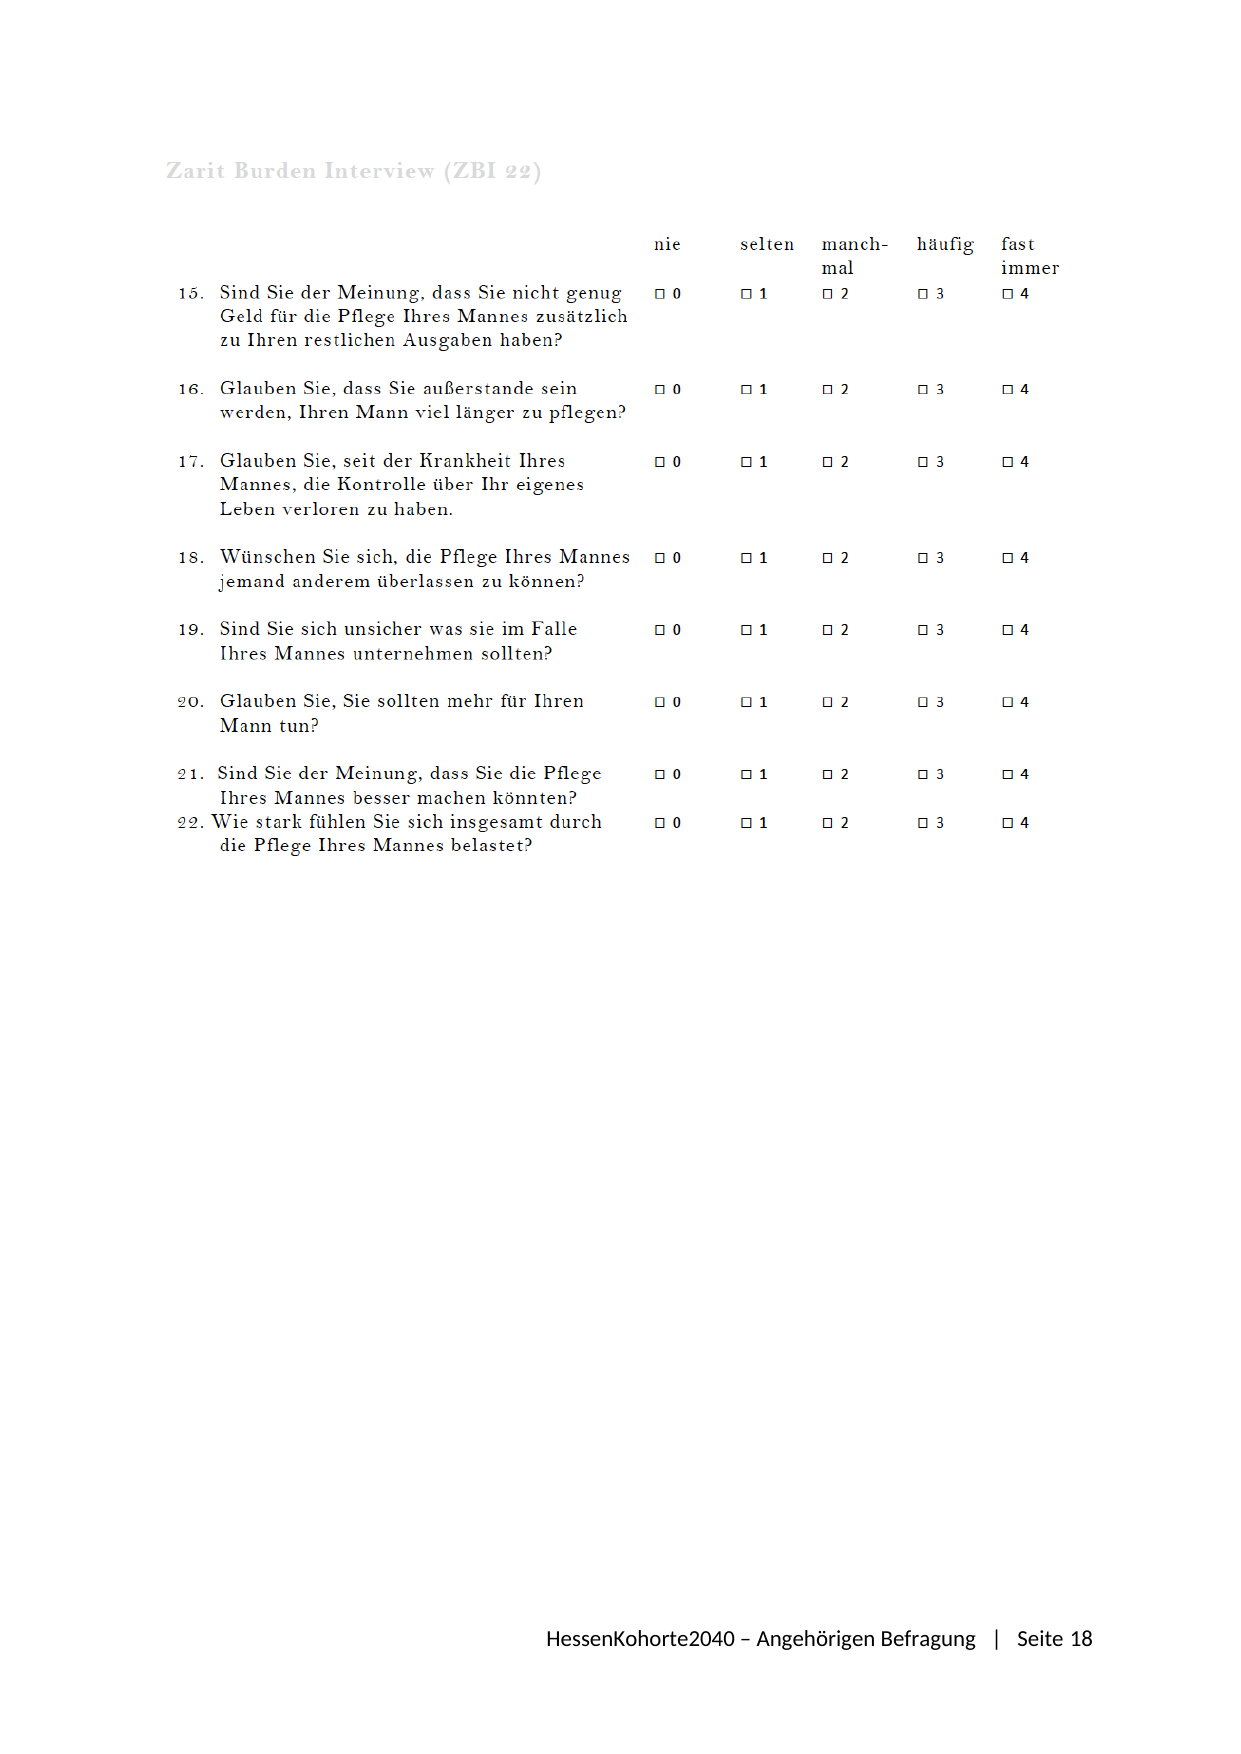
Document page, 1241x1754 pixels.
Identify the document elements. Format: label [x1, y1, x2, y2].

picture [147, 147, 1093, 869]
